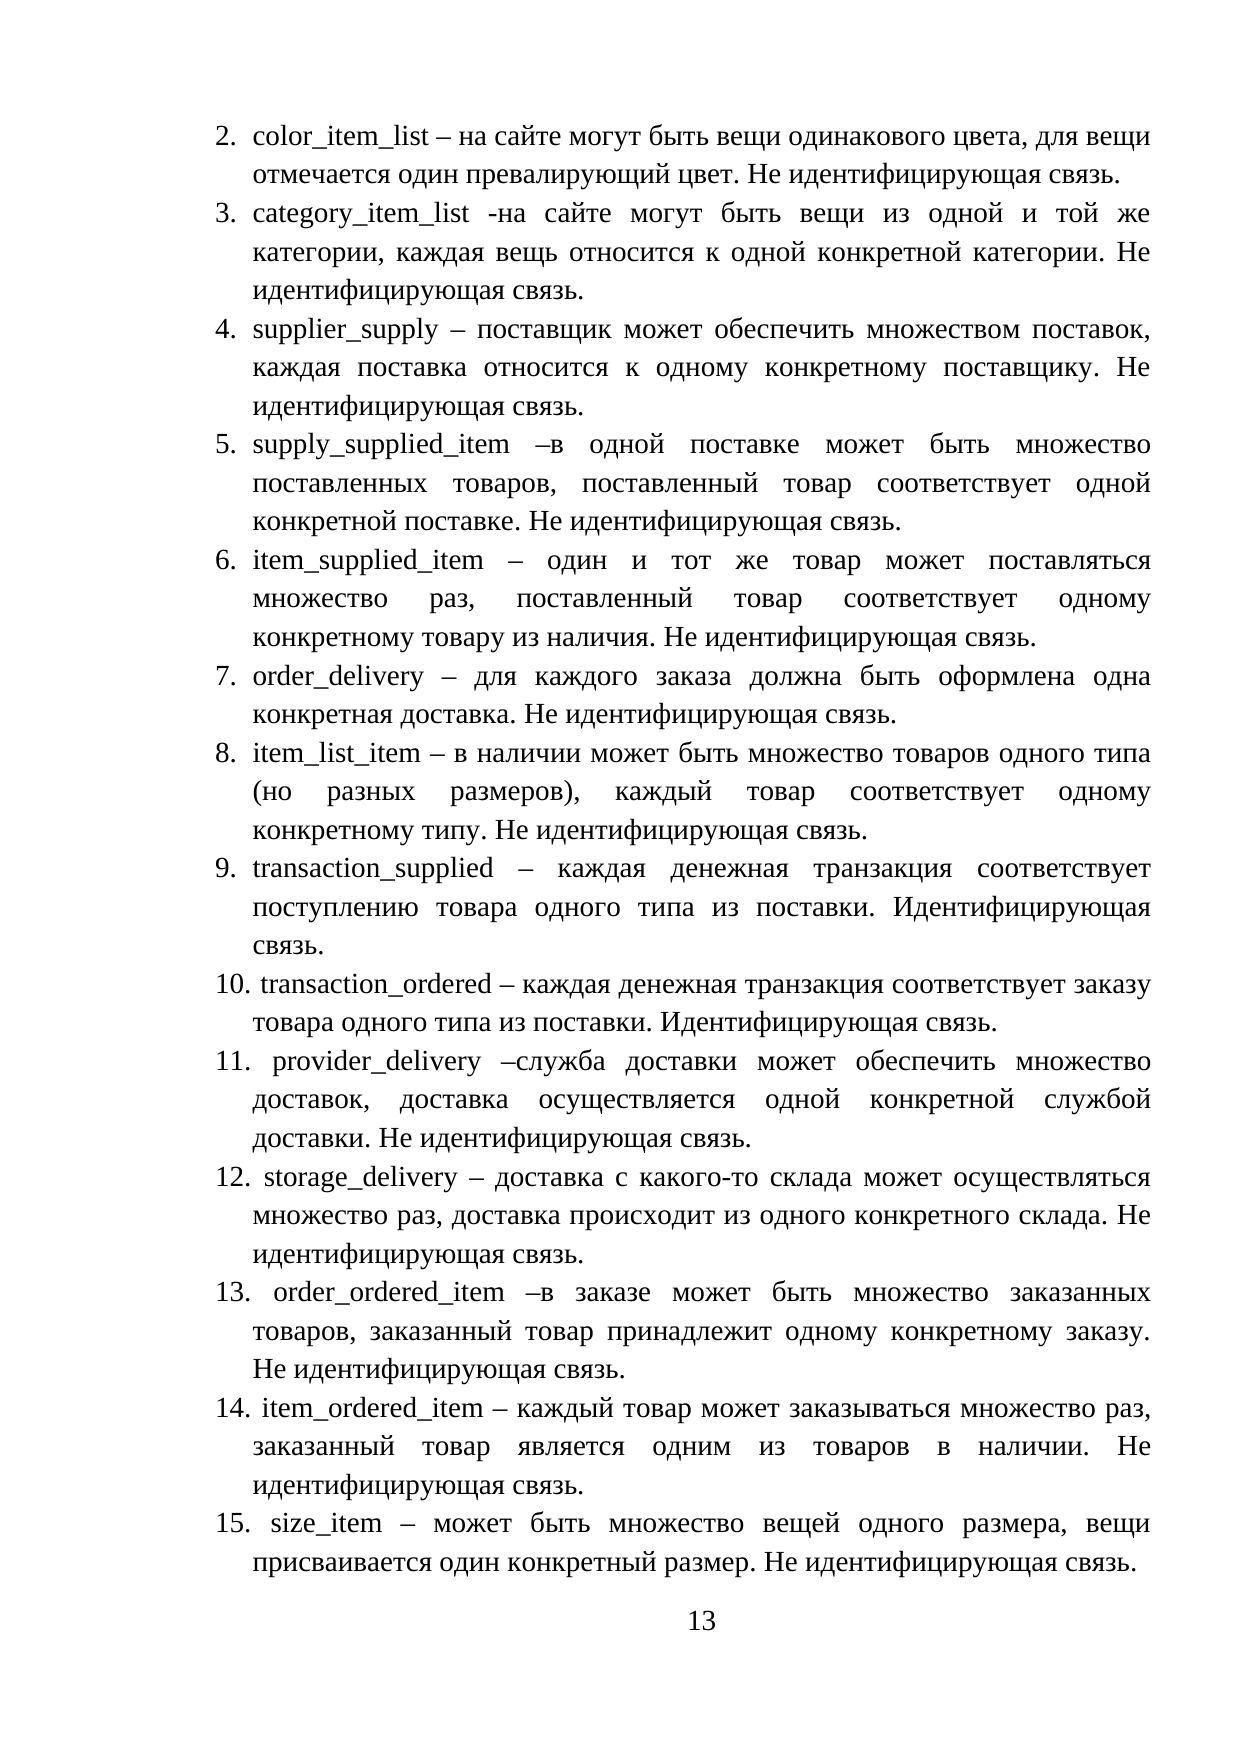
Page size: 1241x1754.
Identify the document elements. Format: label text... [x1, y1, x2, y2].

list supply_supplied_item –в одной поставке может быть множество поставленных товаров, поставленный товар соответствует одной конкретной поставке. Не идентифицирующая связь. [215, 426, 1152, 537]
list storage_delivery – доставка с какого-то склада может осуществляться множество раз, доставка происходит из одного конкретного склада. Не идентифицирующая связь. [215, 1159, 1152, 1269]
list size_item – может быть множество вещей одного размера, вещи присваивается один конкретный размер. Не идентифицирующая связь. [215, 1506, 1152, 1578]
list item_supplied_item – один и тот же товар может поставляться множество раз, поставленный товар соответствует одному конкретному товару из наличия. Не идентифицирующая связь. [215, 542, 1152, 653]
list order_delivery – для каждого заказа должна быть оформлена одна конкретная доставка. Не идентифицирующая связь. [215, 658, 1152, 730]
list provider_delivery –служба доставки может обеспечить множество доставок, доставка осуществляется одной конкретной службой доставки. Не идентифицирующая связь. [215, 1043, 1152, 1154]
list item_list_item – в наличии может быть множество товаров одного типа (но разных размеров), каждый товар соответствует одному конкретному типу. Не идентифицирующая связь. [215, 735, 1152, 845]
list transaction_supplied – каждая денежная транзакция соответствует поступлению товара одного типа из поставки. Идентифицирующая связь. [215, 850, 1152, 961]
list category_item_list -на сайте могут быть вещи из одной и той же категории, каждая вещь относится к одной конкретной категории. Не идентифицирующая связь. [215, 195, 1152, 306]
list order_ordered_item –в заказе может быть множество заказанных товаров, заказанный товар принадлежит одному конкретному заказу. Не идентифицирующая связь. [215, 1274, 1152, 1385]
list color_item_list – на сайте могут быть вещи одинакового цвета, для вещи отмечается один превалирующий цвет. Не идентифицирующая связь. [215, 118, 1152, 190]
list supplier_supply – поставщик может обеспечить множеством поставок, каждая поставка относится к одному конкретному поставщику. Не идентифицирующая связь. [215, 311, 1152, 421]
list transaction_ordered – каждая денежная транзакция соответствует заказу товара одного типа из поставки. Идентифицирующая связь. [215, 966, 1152, 1038]
list item_ordered_item – каждый товар может заказываться множество раз, заказанный товар является одним из товаров в наличии. Не идентифицирующая связь. [215, 1390, 1152, 1501]
